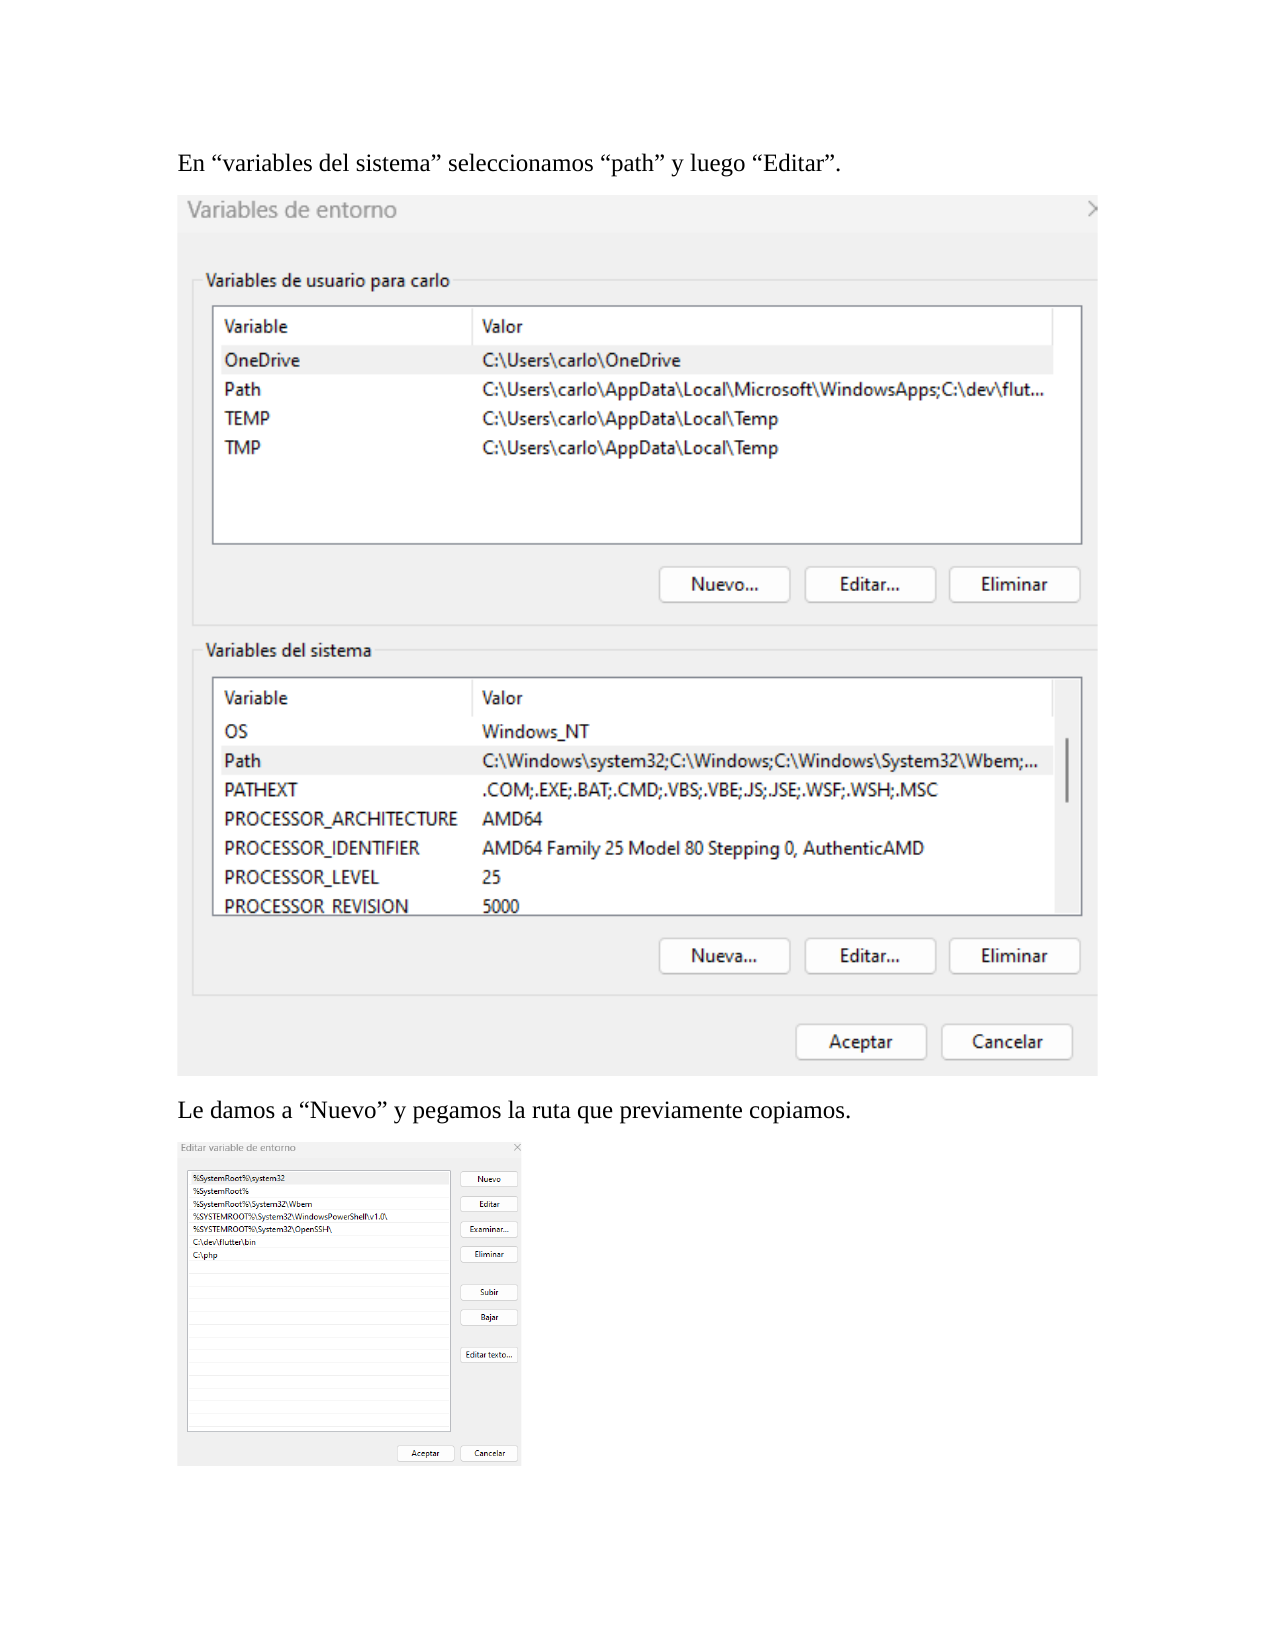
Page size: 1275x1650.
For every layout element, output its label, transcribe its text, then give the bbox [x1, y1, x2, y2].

picture [177, 195, 1098, 1076]
text En “variables del sistema” seleccionamos “path” y luego “Editar”. [177, 148, 1098, 176]
picture [177, 1142, 522, 1466]
text Le damos a “Nuevo” y pegamos la ruta que previamente copiamos. [177, 1095, 1098, 1123]
